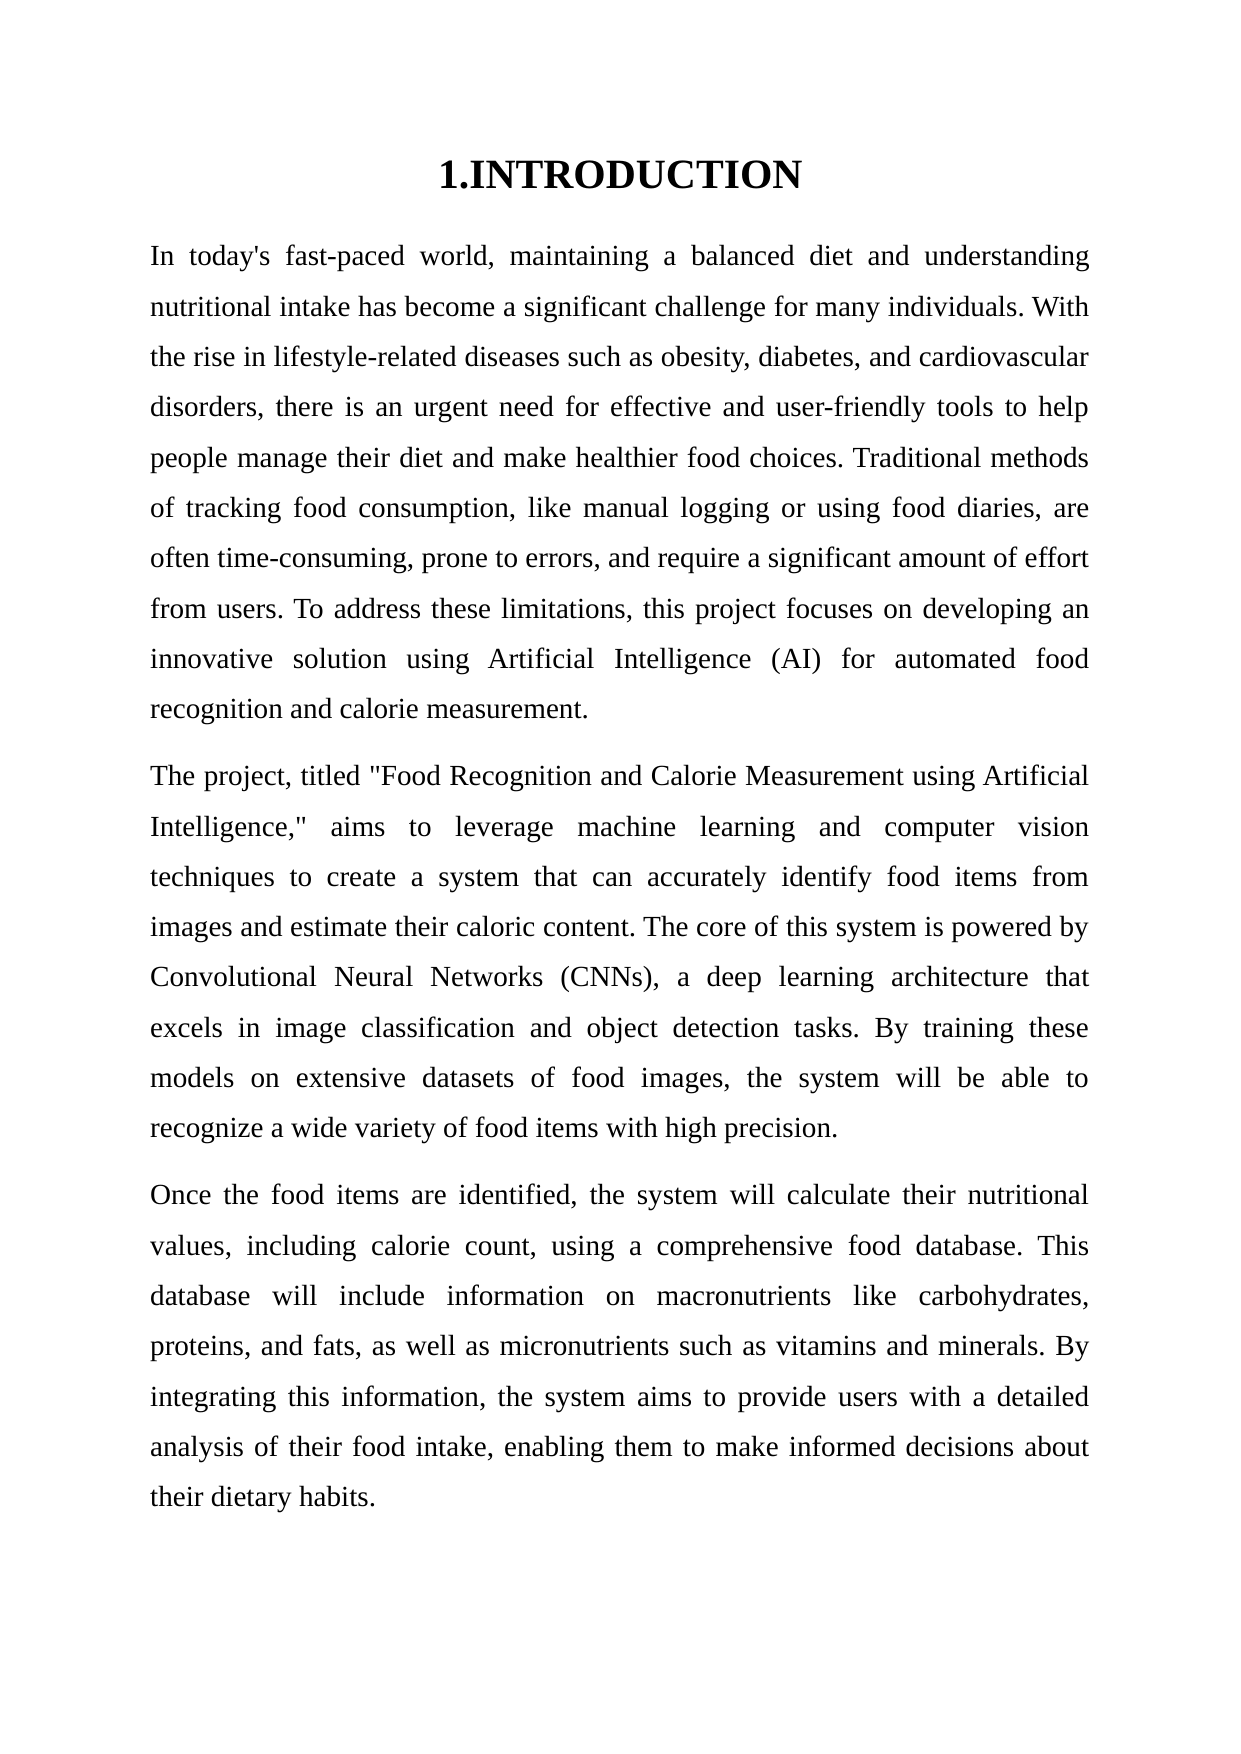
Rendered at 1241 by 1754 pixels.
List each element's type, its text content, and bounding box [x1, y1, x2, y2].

text Once the food items are identified, the system will calculate their nutritional values, including calorie count, using a comprehensive food database. This database will include information on macronutrients like carbohydrates, proteins, and fats, as well as micronutrients such as vitamins and minerals. By integrating this information, the system aims to provide users with a detailed analysis of their food intake, enabling them to make informed decisions about their dietary habits. [150, 1177, 1090, 1513]
text 1.INTRODUCTION [150, 150, 1090, 198]
text The project, titled "Food Recognition and Calorie Measurement using Artificial Intelligence," aims to leverage machine learning and computer vision techniques to create a system that can accurately identify food items from images and estimate their caloric content. The core of this system is powered by Convolutional Neural Networks (CNNs), a deep learning architecture that excels in image classification and object detection tasks. By training these models on extensive datasets of food images, the system will be able to recognize a wide variety of food items with high precision. [150, 758, 1090, 1144]
text In today's fast-paced world, maintaining a balanced diet and understanding nutritional intake has become a significant challenge for many individuals. With the rise in lifestyle-related diseases such as obesity, diabetes, and cardiovascular disorders, there is an urgent need for effective and user-friendly tools to help people manage their diet and make healthier food choices. Traditional methods of tracking food consumption, like manual logging or using food diaries, are often time-consuming, prone to errors, and require a significant amount of effort from users. To address these limitations, this project focuses on developing an innovative solution using Artificial Intelligence (AI) for automated food recognition and calorie measurement. [150, 238, 1090, 725]
